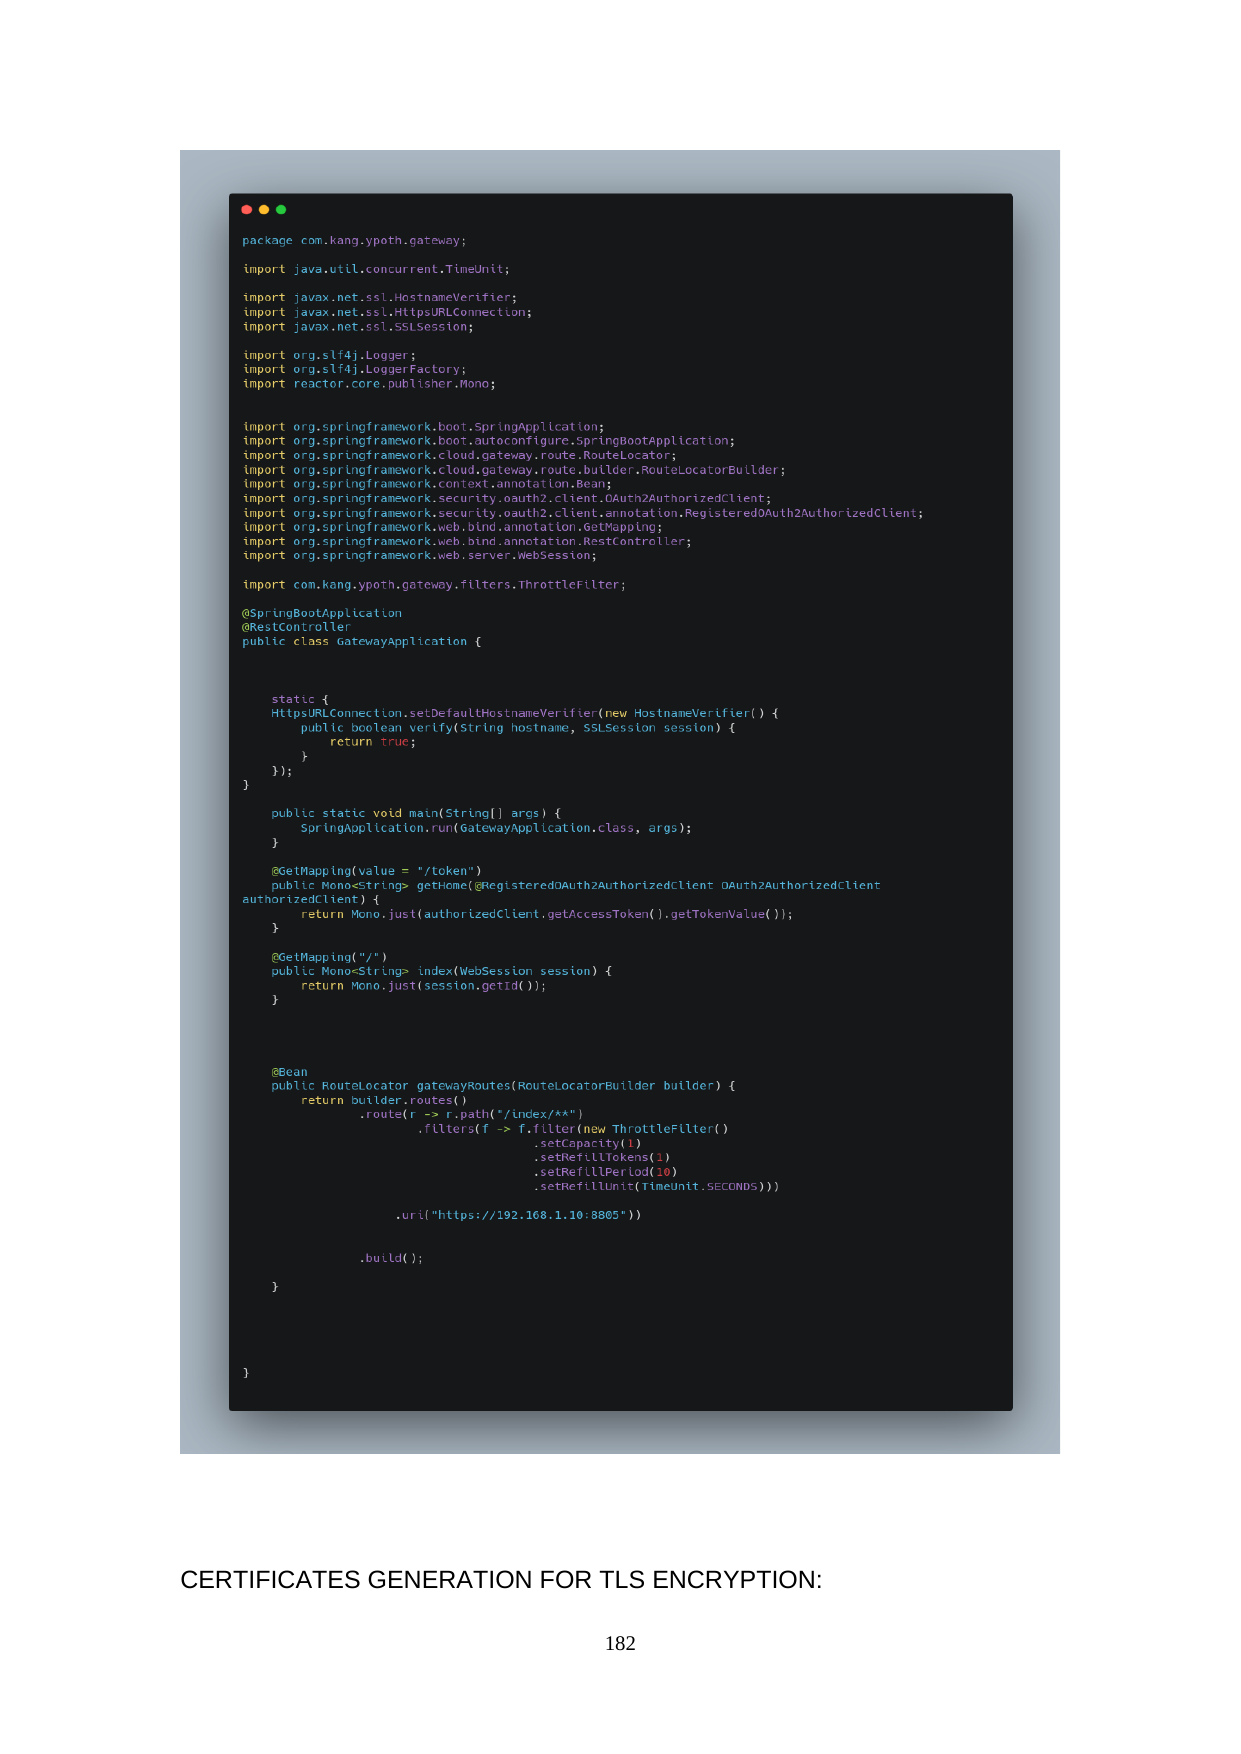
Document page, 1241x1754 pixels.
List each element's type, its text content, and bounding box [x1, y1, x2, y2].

picture [180, 150, 1060, 1454]
text CERTIFICATES GENERATION FOR TLS ENCRYPTION: [180, 1565, 1060, 1594]
